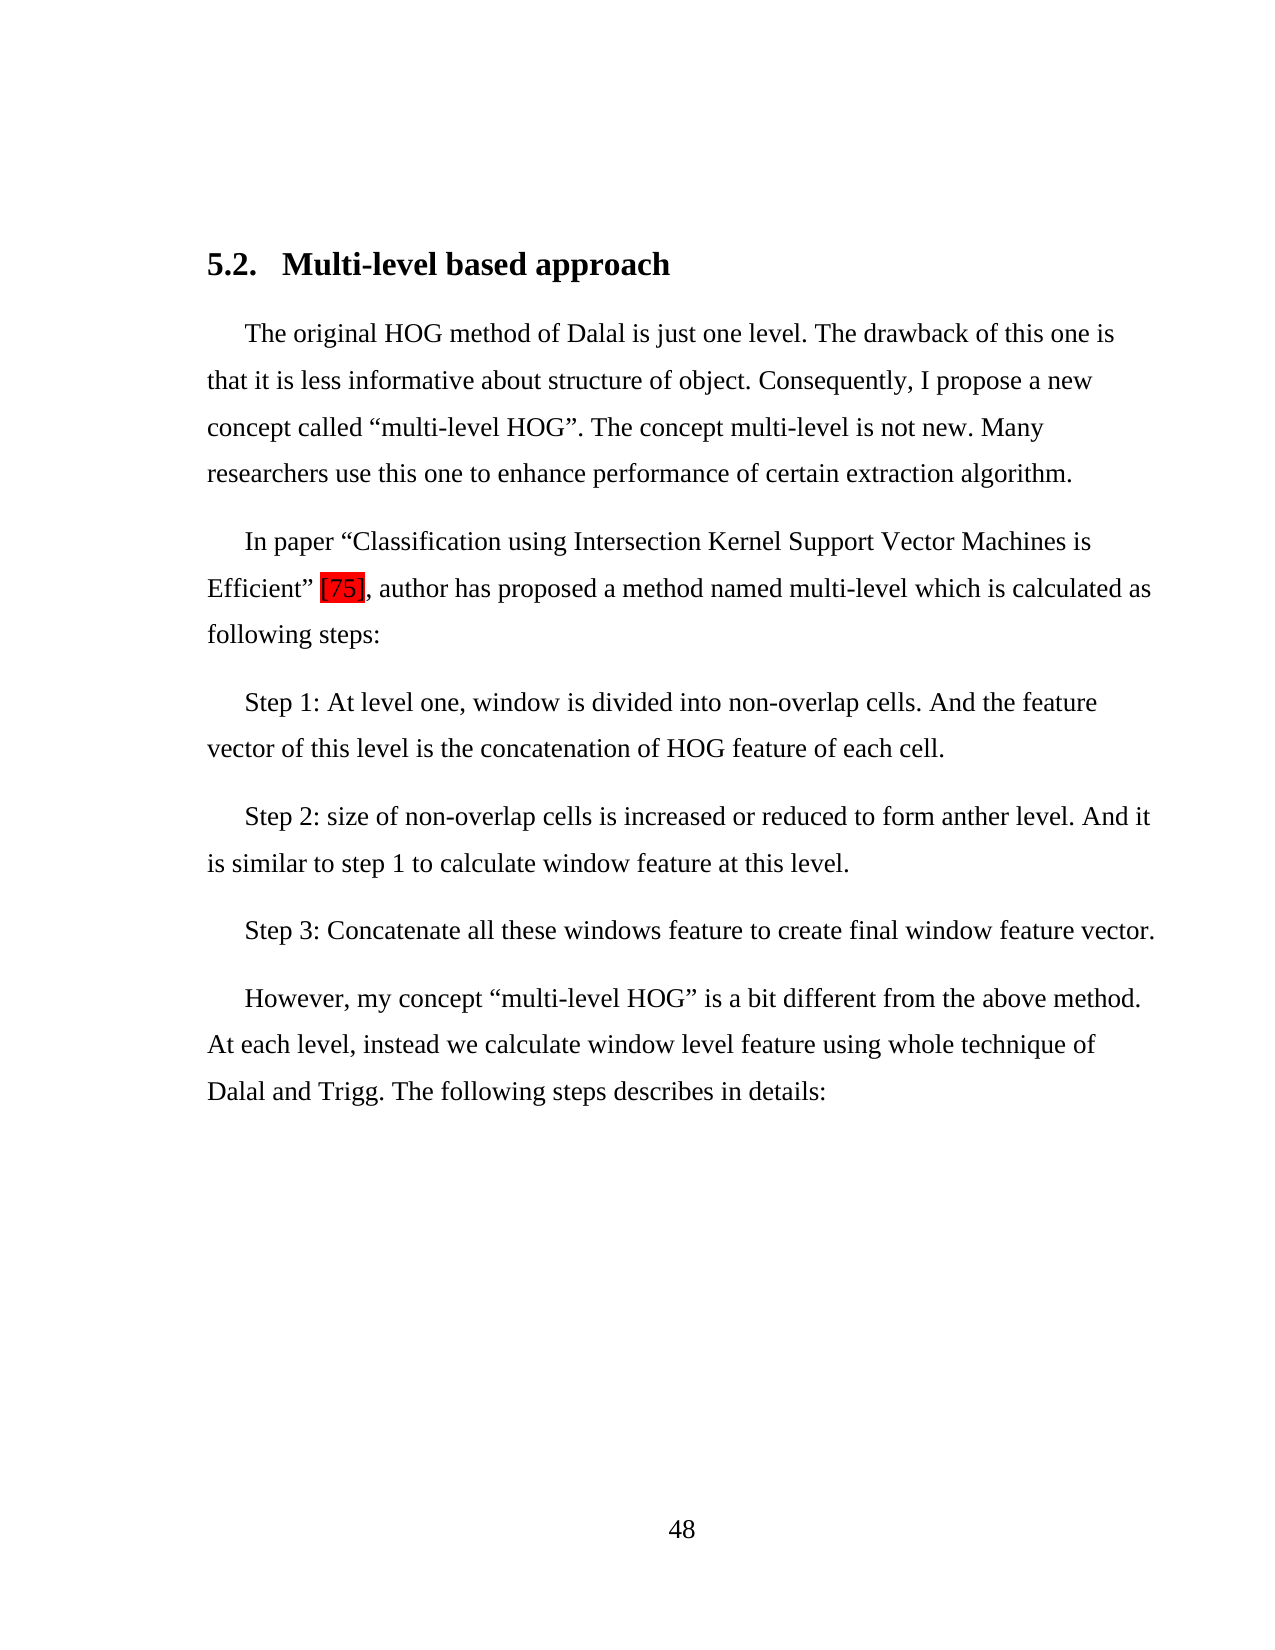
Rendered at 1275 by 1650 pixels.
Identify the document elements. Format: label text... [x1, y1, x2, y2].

text Step 2: size of non-overlap cells is increased or reduced to form anther level. And it is similar to step 1 to calculate window feature at this level. [207, 800, 1157, 878]
text Step 1: At level one, window is divided into non-overlap cells. And the feature vector of this level is the concatenation of HOG feature of each cell. [207, 686, 1157, 764]
text The original HOG method of Dalal is just one level. The drawback of this one is that it is less informative about structure of object. Consequently, I propose a new concept called “multi-level HOG”. The concept multi-level is not new. Many researchers use this one to enhance performance of certain extraction algorithm. [207, 317, 1157, 489]
list However, my concept “multi-level HOG” is a bit different from the above method. At each level, instead we calculate window level feature using whole technique of Dalal and Trigg. The following steps describes in details: [207, 982, 1157, 1106]
text Multi-level based approach [207, 245, 1157, 283]
text Step 3: Concatenate all these windows feature to create final window feature vector. [244, 914, 1157, 945]
text In paper “Classification using Intersection Kernel Support Vector Machines is Efficient” [75], author has proposed a method named multi-level which is calculated as following steps: [207, 525, 1157, 649]
